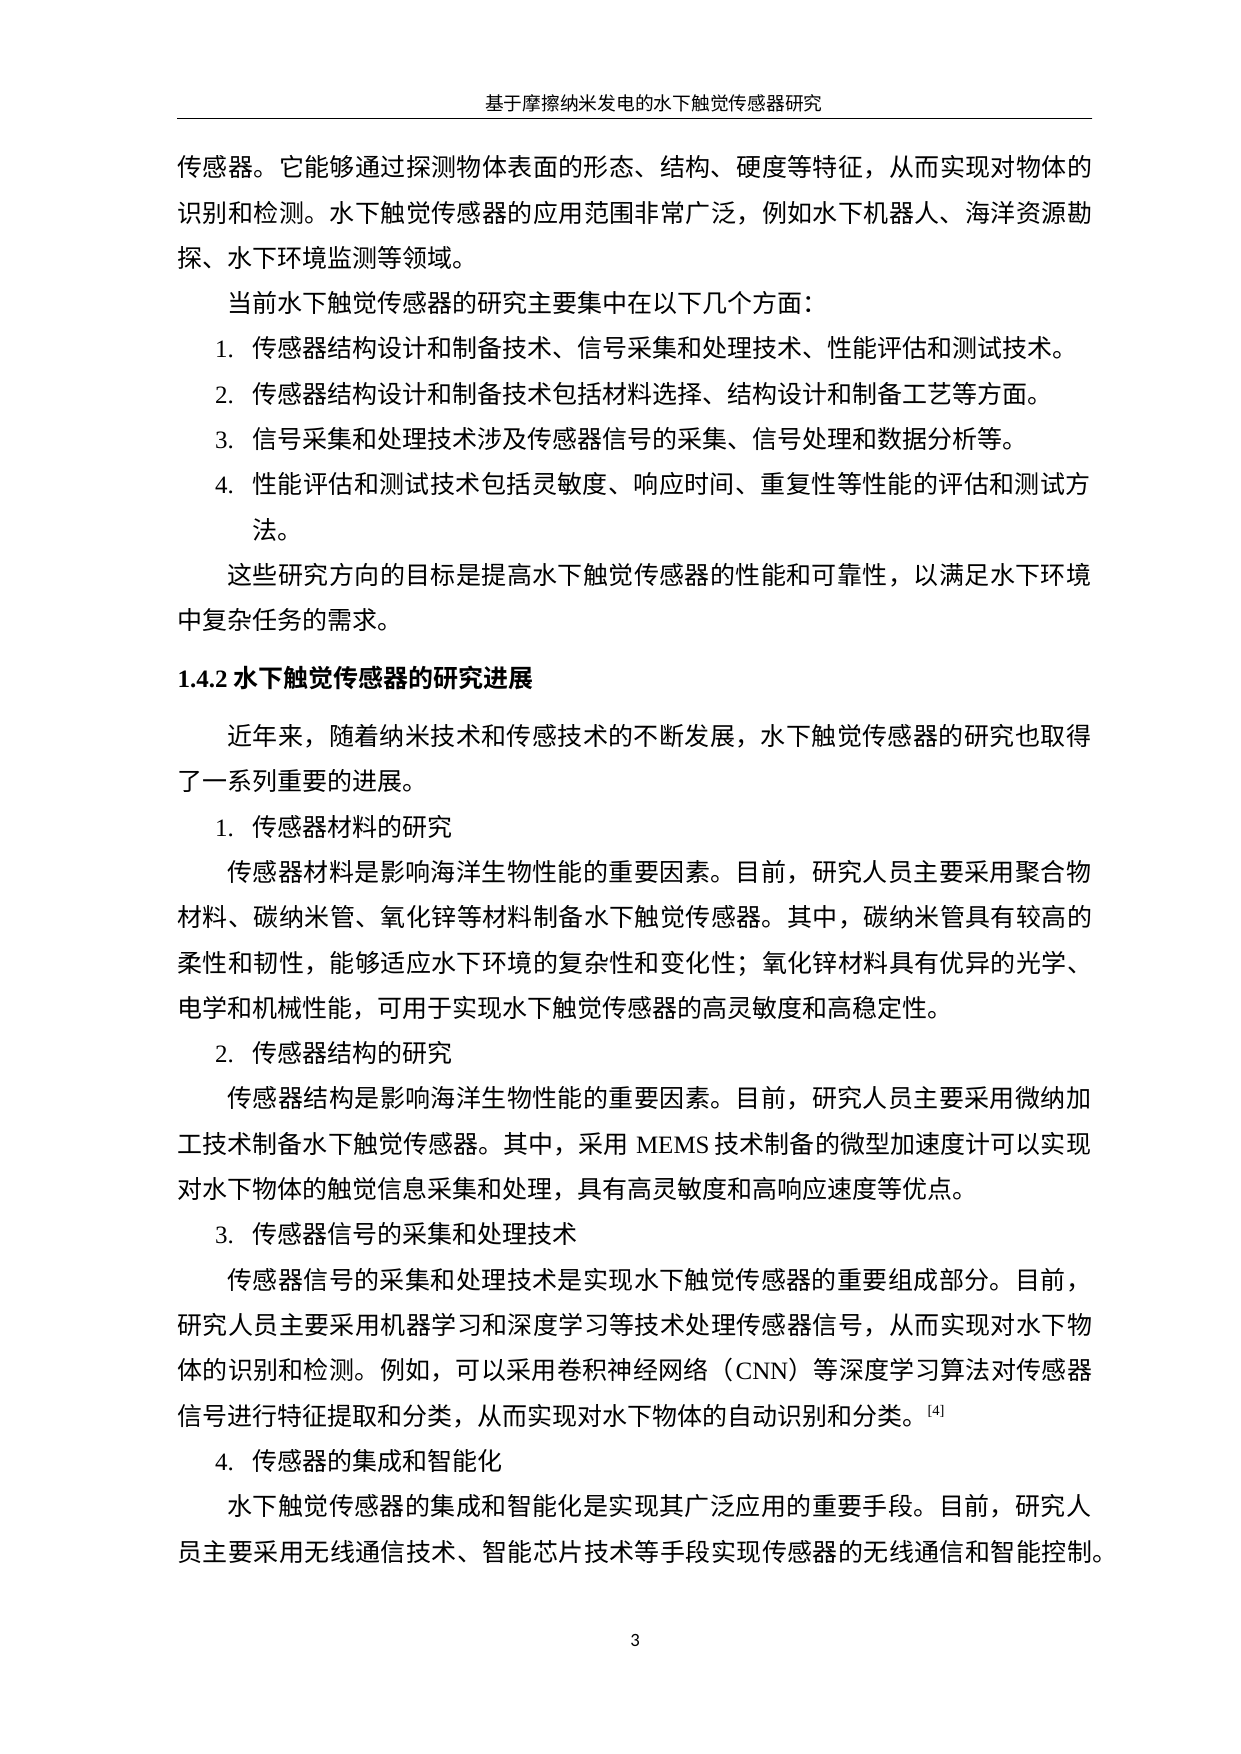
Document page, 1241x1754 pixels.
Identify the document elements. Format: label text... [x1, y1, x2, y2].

text 近年来，随着纳米技术和传感技术的不断发展，水下触觉传感器的研究也取得了一系列重要的进展。 [177, 716, 1092, 798]
text 传感器结构是影响海洋生物性能的重要因素。目前，研究人员主要采用微纳加工技术制备水下触觉传感器。其中，采用MEMS技术制备的微型加速度计可以实现对水下物体的触觉信息采集和处理，具有高灵敏度和高响应速度等优点。 [177, 1079, 1092, 1206]
list 传感器信号的采集和处理技术 [215, 1215, 1092, 1251]
list 传感器结构设计和制备技术包括材料选择、结构设计和制备工艺等方面。 [215, 374, 1092, 411]
text 这些研究方向的目标是提高水下触觉传感器的性能和可靠性，以满足水下环境中复杂任务的需求。 [177, 556, 1092, 637]
list 传感器结构设计和制备技术、信号采集和处理技术、性能评估和测试技术。 [215, 329, 1092, 365]
list 传感器结构的研究 [215, 1034, 1092, 1070]
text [177, 1487, 1092, 1568]
list 信号采集和处理技术涉及传感器信号的采集、信号处理和数据分析等。 [215, 419, 1092, 456]
text 传感器信号的采集和处理技术是实现水下触觉传感器的重要组成部分。目前，研究人员主要采用机器学习和深度学习等技术处理传感器信号，从而实现对水下物体的识别和检测。例如，可以采用卷积神经网络（CNN）等深度学习算法对传感器信号进行特征提取和分类，从而实现对水下物体的自动识别和分类。[4] [177, 1260, 1092, 1432]
list 性能评估和测试技术包括灵敏度、响应时间、重复性等性能的评估和测试方法。 [215, 465, 1092, 546]
list 传感器的集成和智能化 [215, 1441, 1092, 1478]
text 当前水下触觉传感器的研究主要集中在以下几个方面： [177, 284, 1092, 320]
text 传感器材料是影响海洋生物性能的重要因素。目前，研究人员主要采用聚合物材料、碳纳米管、氧化锌等材料制备水下触觉传感器。其中，碳纳米管具有较高的柔性和韧性，能够适应水下环境的复杂性和变化性；氧化锌材料具有优异的光学、电学和机械性能，可用于实现水下触觉传感器的高灵敏度和高稳定性。 [177, 852, 1092, 1024]
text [177, 148, 1092, 274]
list 传感器材料的研究 [215, 807, 1092, 843]
subtitle 1.4.2 水下触觉传感器的研究进展 [177, 659, 1092, 695]
